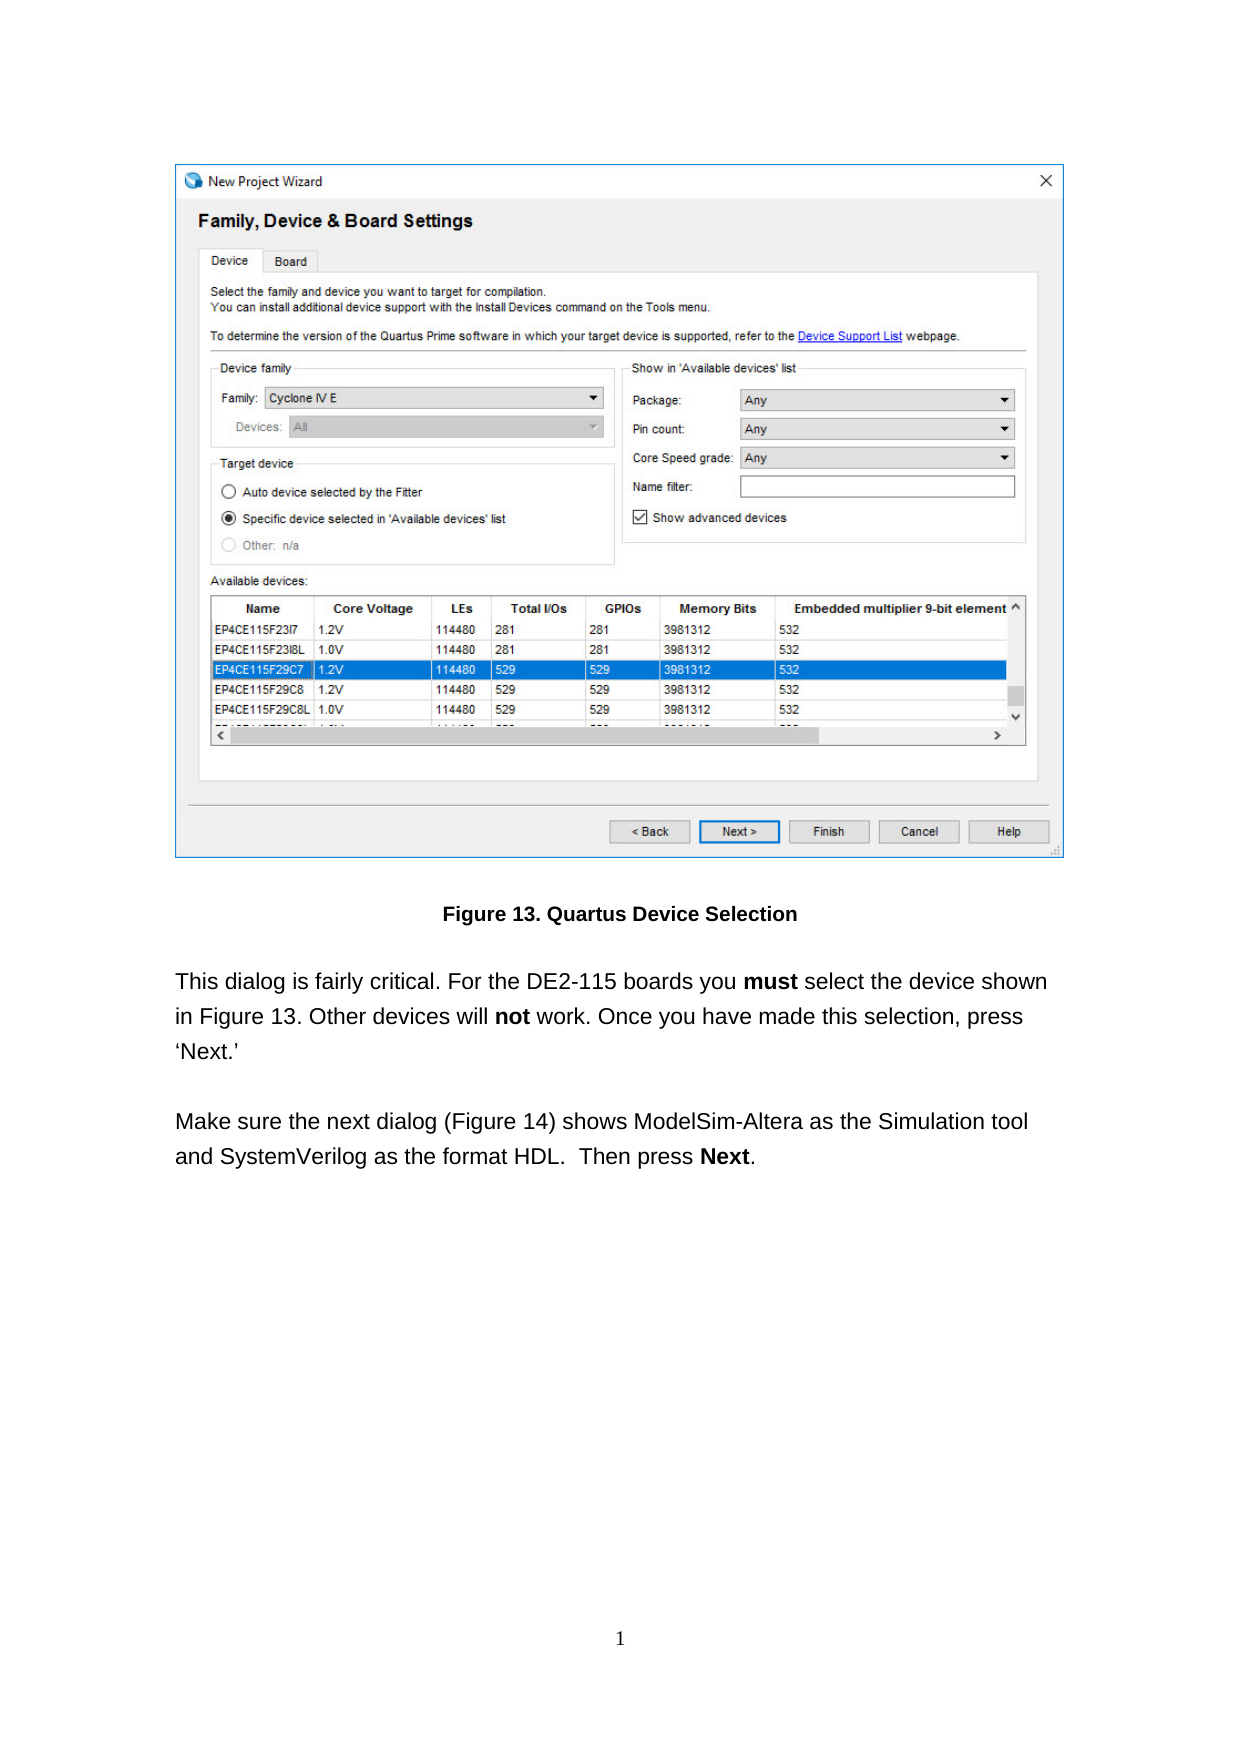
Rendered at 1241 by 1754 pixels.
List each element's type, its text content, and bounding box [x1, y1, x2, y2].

text Make sure the next dialog (Figure 14) shows ModelSim-Altera as the Simulation tool and SystemVerilog as the format HDL. Then press Next. [175, 1108, 1065, 1170]
text This dialog is fairly critical. For the DE2-115 boards you must select the device shown in Figure 13. Other devices will not work. Once you have made this selection, press ‘Next.’ [175, 968, 1065, 1065]
picture [175, 164, 1064, 858]
